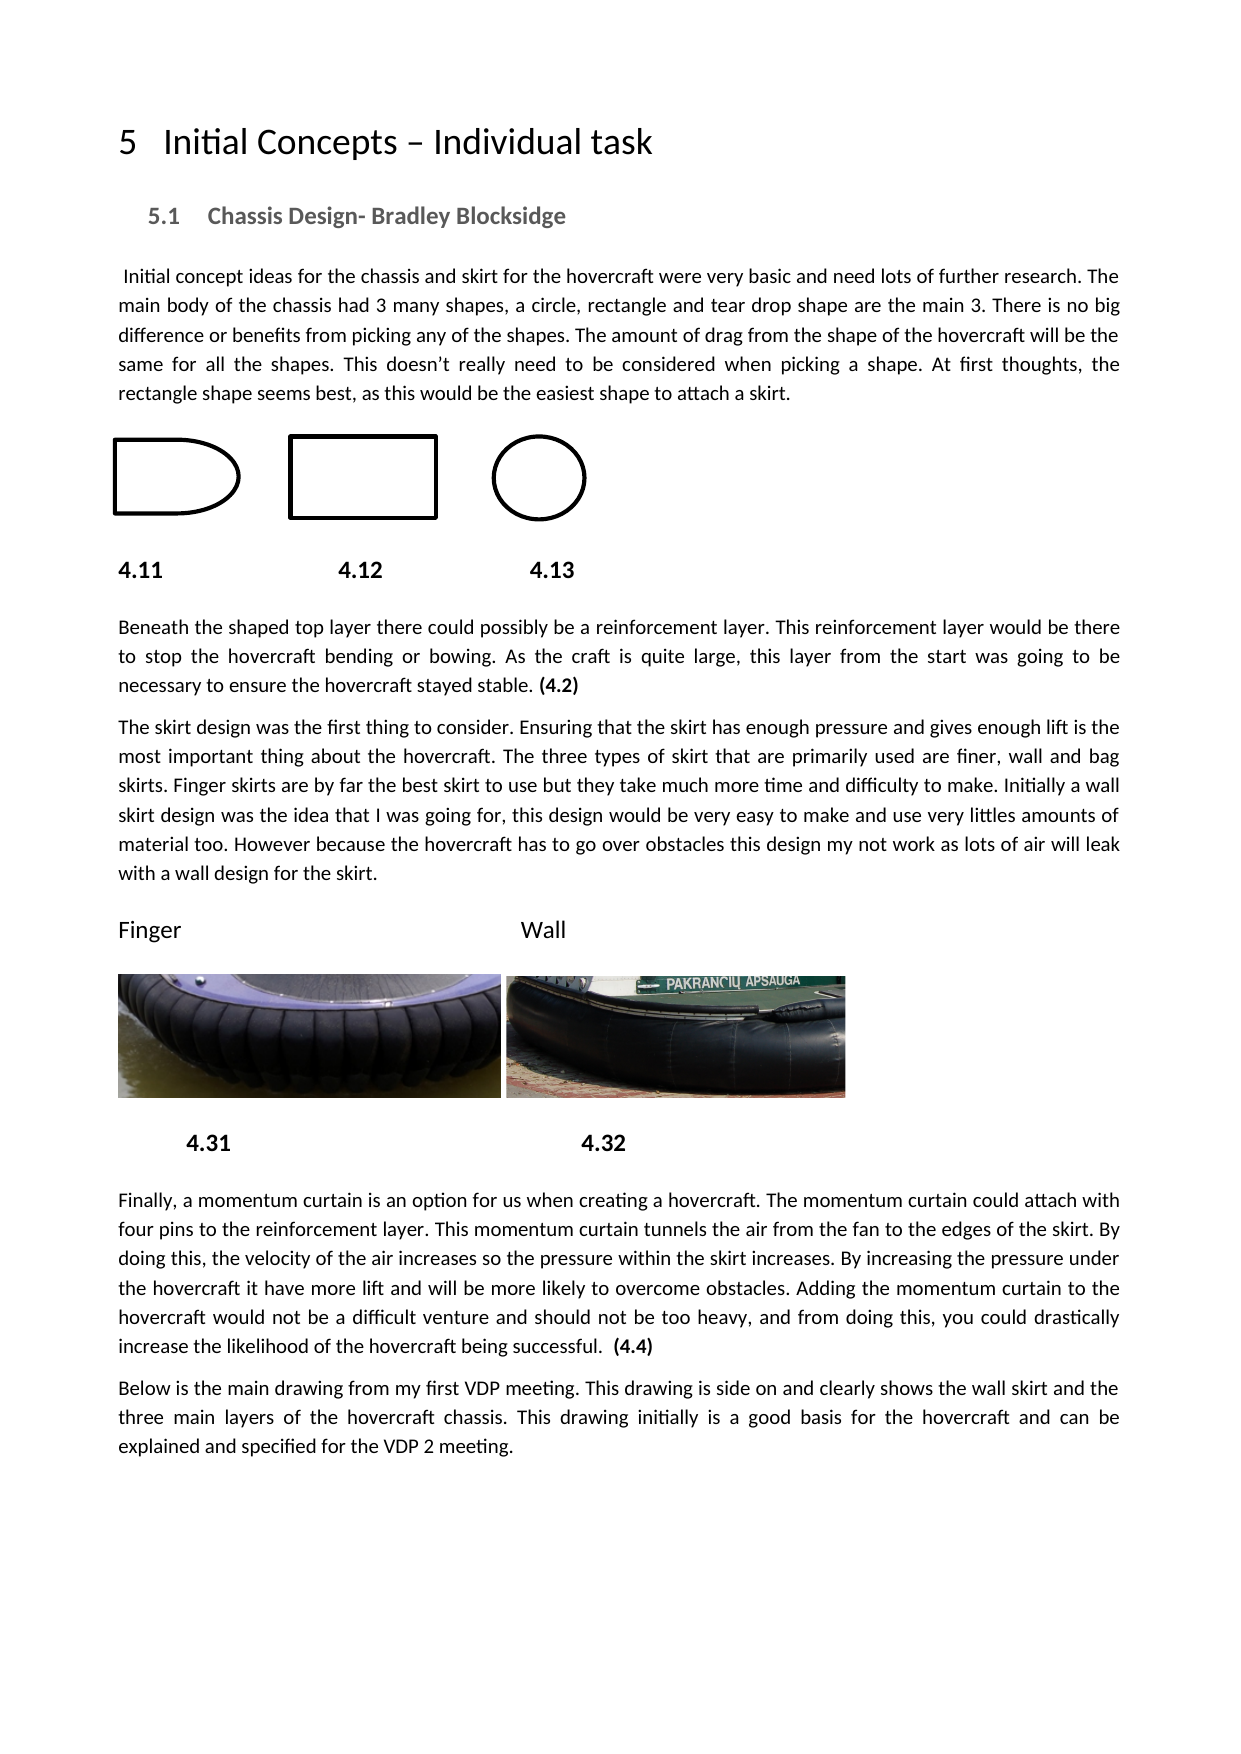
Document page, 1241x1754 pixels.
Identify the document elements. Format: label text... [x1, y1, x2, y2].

text Beneath the shaped top layer there could possibly be a reinforcement layer. This reinforcement layer would be there to stop the hovercraft bending or bowing. As the craft is quite large, this layer from the start was going to be necessary to ensure the hovercraft stayed stable. (4.2) [118, 614, 1122, 698]
subtitle Chassis Design- Bradley Blocksidge [148, 200, 1122, 231]
subtitle Initial Concepts – Individual task [118, 118, 1122, 164]
text Finally, a momentum curtain is an option for us when creating a hovercraft. The momentum curtain could attach with four pins to the reinforcement layer. This momentum curtain tunnels the air from the fan to the edges of the skirt. By doing this, the velocity of the air increases so the pressure within the skirt increases. By increasing the pressure under the hovercraft it have more lift and will be more likely to overcome obstacles. Adding the momentum curtain to the hovercraft would not be a difficult venture and should not be too heavy, and from doing this, you could drastically increase the likelihood of the hovercraft being successful. (4.4) [118, 1187, 1122, 1358]
picture [506, 976, 846, 1098]
picture [118, 974, 501, 1098]
text Finger Wall [118, 914, 1122, 945]
text The skirt design was the first thing to consider. Ensuring that the skirt has enough pressure and gives enough lift is the most important thing about the hovercraft. The three types of skirt that are primarily used are finer, wall and bag skirts. Finger skirts are by far the best skirt to use but they take much more time and difficulty to make. Initially a wall skirt design was the idea that I was going for, this design would be very easy to make and use very littles amounts of material too. However because the hovercraft has to go over obstacles this design my not work as lots of air will leak with a wall design for the skirt. [118, 714, 1122, 886]
text Below is the main drawing from my first VDP meeting. This drawing is side on and clearly shows the wall skirt and the three main layers of the hovercraft chassis. This drawing initially is a good basis for the hovercraft and can be explained and specified for the VDP 2 meeting. [118, 1375, 1122, 1458]
text Initial concept ideas for the chassis and skirt for the hovercraft were very basic and need lots of further research. The main body of the chassis had 3 many shapes, a circle, rectangle and tear drop shape are the main 3. There is no big difference or benefits from picking any of the shapes. The amount of drag from the shape of the hovercraft will be the same for all the shapes. This doesn’t really need to be considered when picking a shape. At first thoughts, the rectangle shape seems best, as this would be the easiest shape to attach a skirt. [118, 263, 1122, 406]
text 4.11 4.12 4.13 [118, 554, 1122, 585]
text 4.31 4.32 [118, 1127, 1122, 1158]
